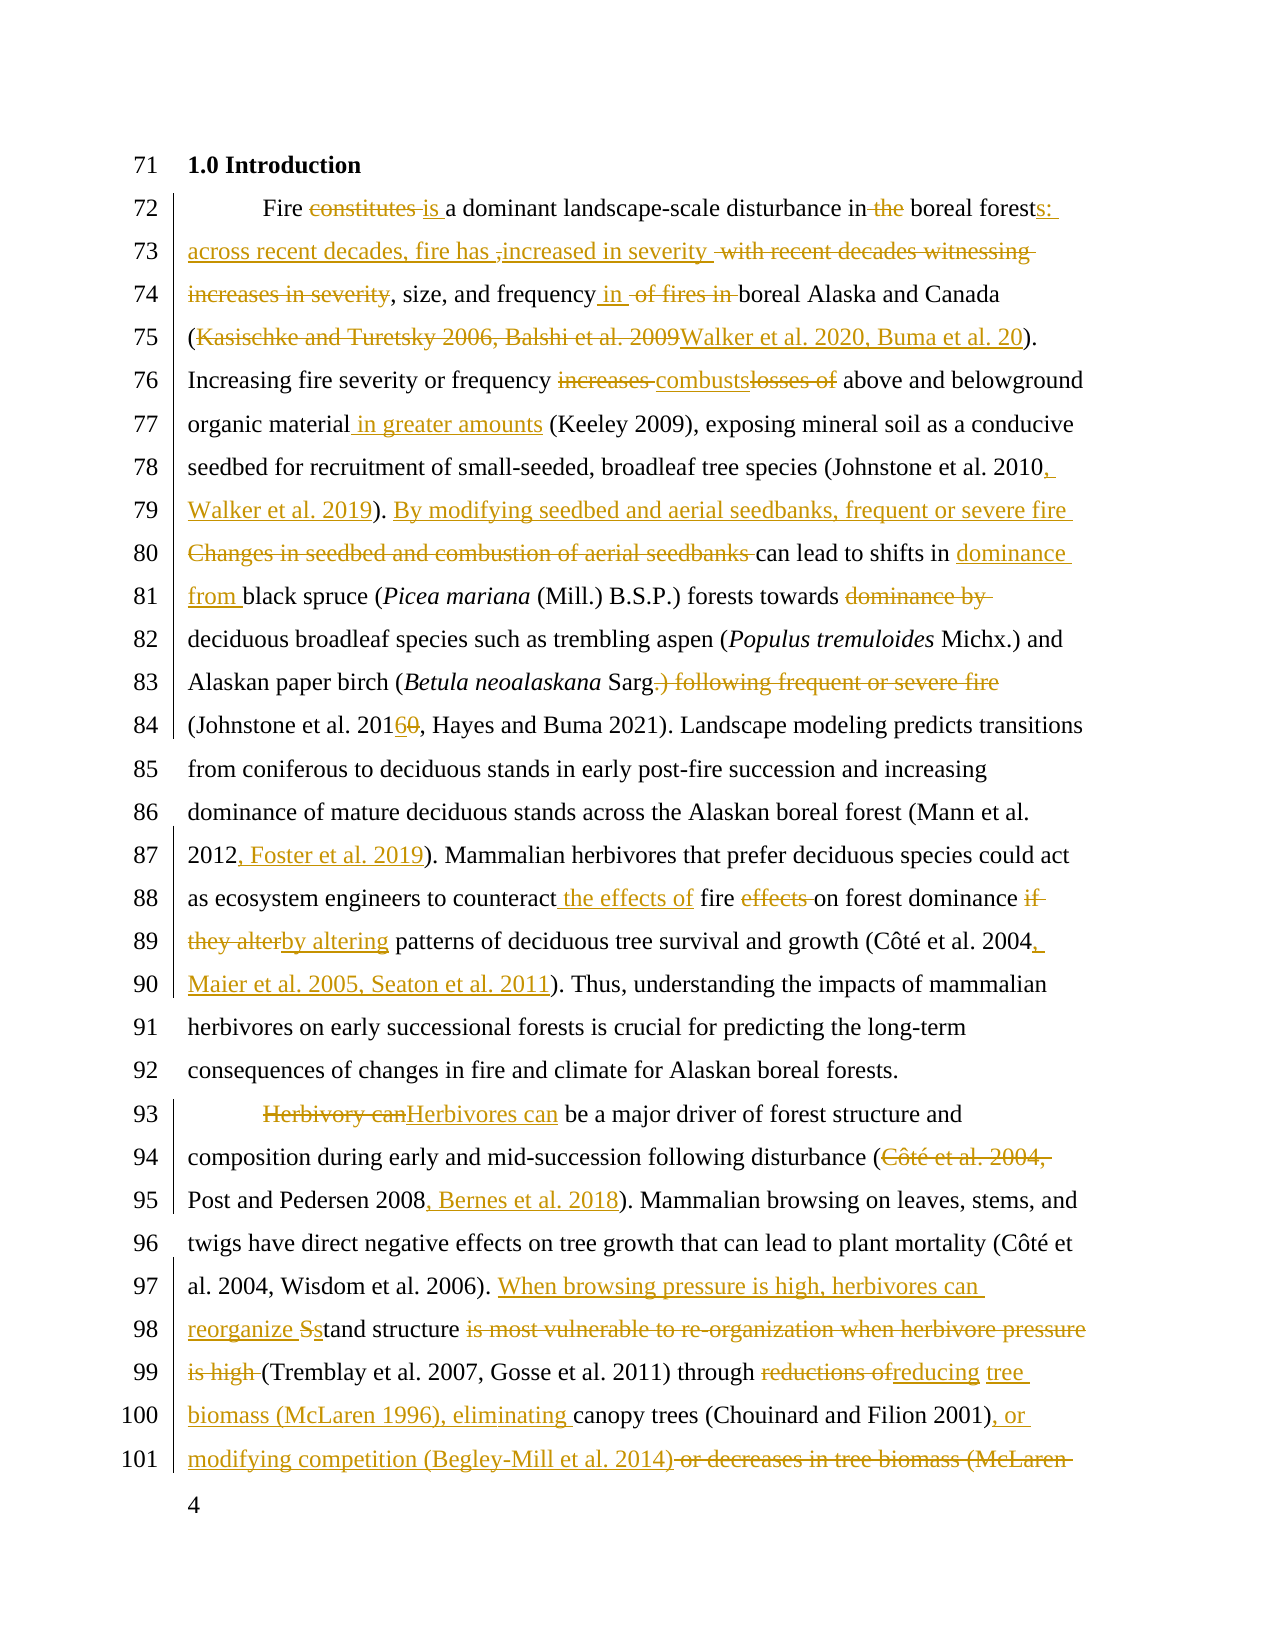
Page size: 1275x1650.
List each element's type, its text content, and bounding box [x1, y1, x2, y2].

text Fire a dominant landscape-scale disturbance in boreal forest, size, and frequencyboreal Alaska and Canada (). Increasing fire severity or frequency above and belowground organic material (Keeley 2009), exposing mineral soil as a conducive seedbed for recruitment of small-seeded, broadleaf tree species (Johnstone et al. 2010). can lead to shifts in black spruce (Picea mariana (Mill.) B.S.P.) forests towards deciduous broadleaf species such as trembling aspen (Populus tremuloides Michx.) and Alaskan paper birch (Betula neoalaskana Sarg (Johnstone et al. 201, Hayes and Buma 2021). Landscape modeling predicts transitions from coniferous to deciduous stands in early post-fire succession and increasing dominance of mature deciduous stands across the Alaskan boreal forest (Mann et al. 2012). Mammalian herbivores that prefer deciduous species could act as ecosystem engineers to counteract fire on forest dominance patterns of deciduous tree survival and growth (Côté et al. 2004). Thus, understanding the impacts of mammalian herbivores on early successional forests is crucial for predicting the long-term consequences of changes in fire and climate for Alaskan boreal forests. [187, 193, 1087, 1084]
subtitle 1.0 Introduction [187, 150, 1087, 179]
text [187, 1099, 1087, 1472]
